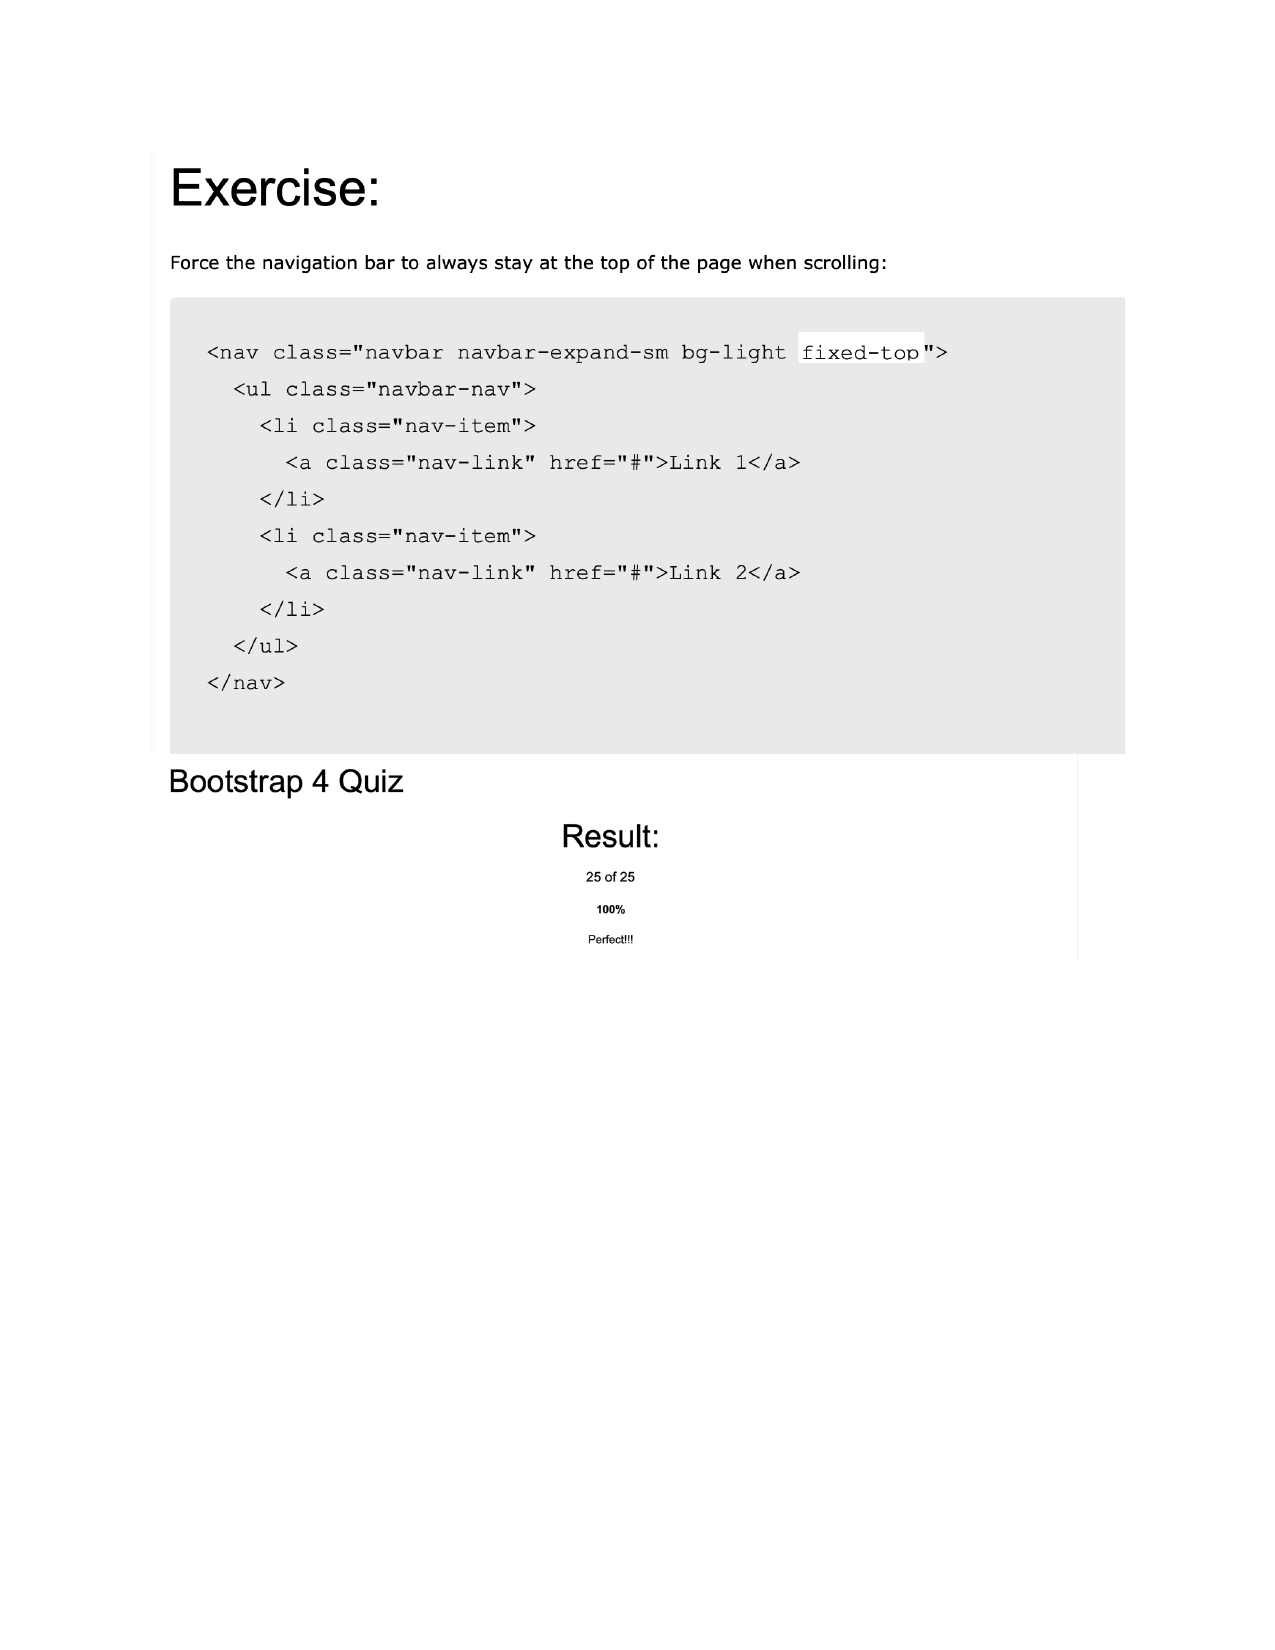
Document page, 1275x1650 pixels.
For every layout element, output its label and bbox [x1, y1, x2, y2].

picture [150, 150, 1125, 962]
